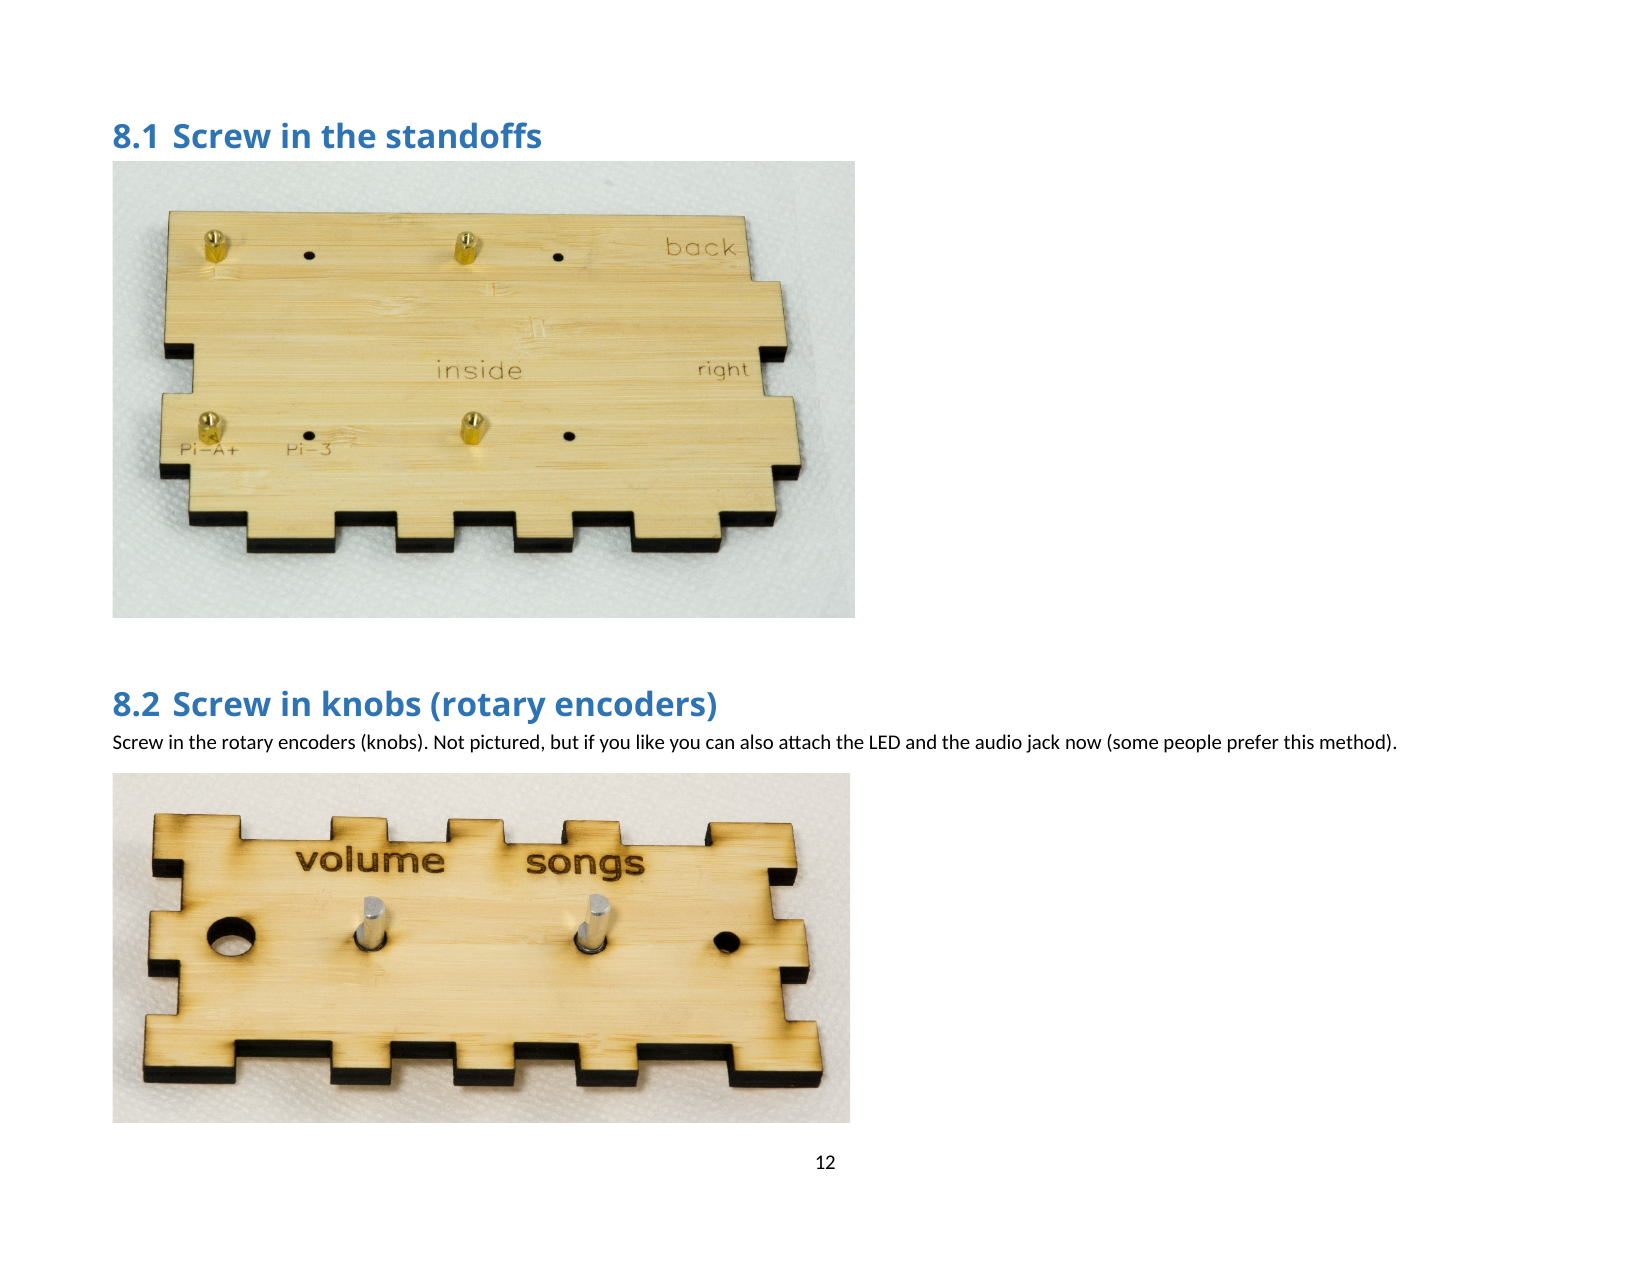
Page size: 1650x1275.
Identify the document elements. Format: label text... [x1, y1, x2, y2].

subtitle Screw in knobs (rotary encoders) [112, 680, 1537, 726]
picture [112, 773, 851, 1123]
subtitle Screw in the standoffs [112, 112, 1537, 158]
text Screw in the rotary encoders (knobs). Not pictured, but if you like you can also attach the LED and the audio jack now (some people prefer this method). [112, 729, 1537, 755]
picture [112, 161, 855, 618]
